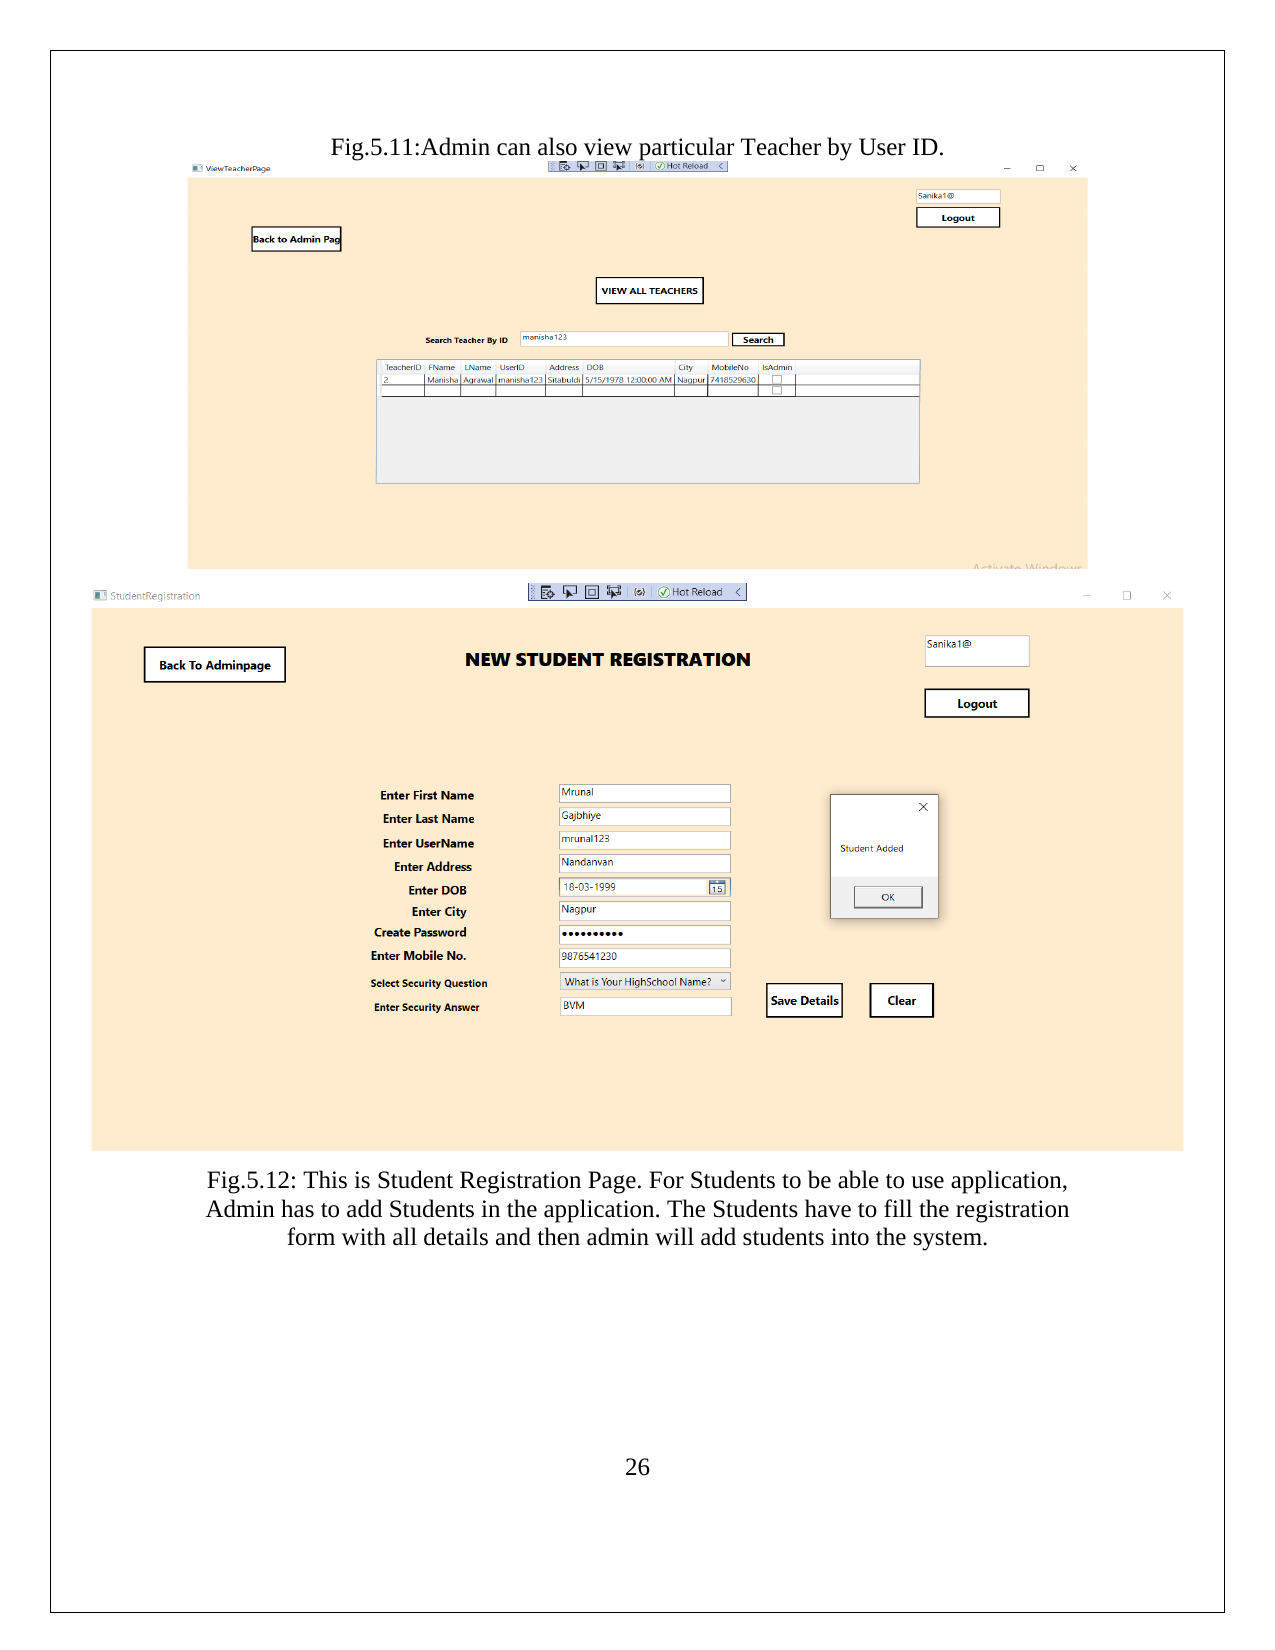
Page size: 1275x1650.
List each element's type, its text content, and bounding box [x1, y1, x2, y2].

picture [91, 583, 1184, 1151]
text Fig.5.11:Admin can also view particular Teacher by User ID. [187, 132, 1087, 161]
text 26 [187, 1452, 1087, 1481]
text Fig.5.12: This is Student Registration Page. For Students to be able to use application, Admin has to add Students in the application. The Students have to fill the registration form with all details and then admin will add students into the system. [187, 1165, 1087, 1251]
picture [187, 161, 1088, 569]
